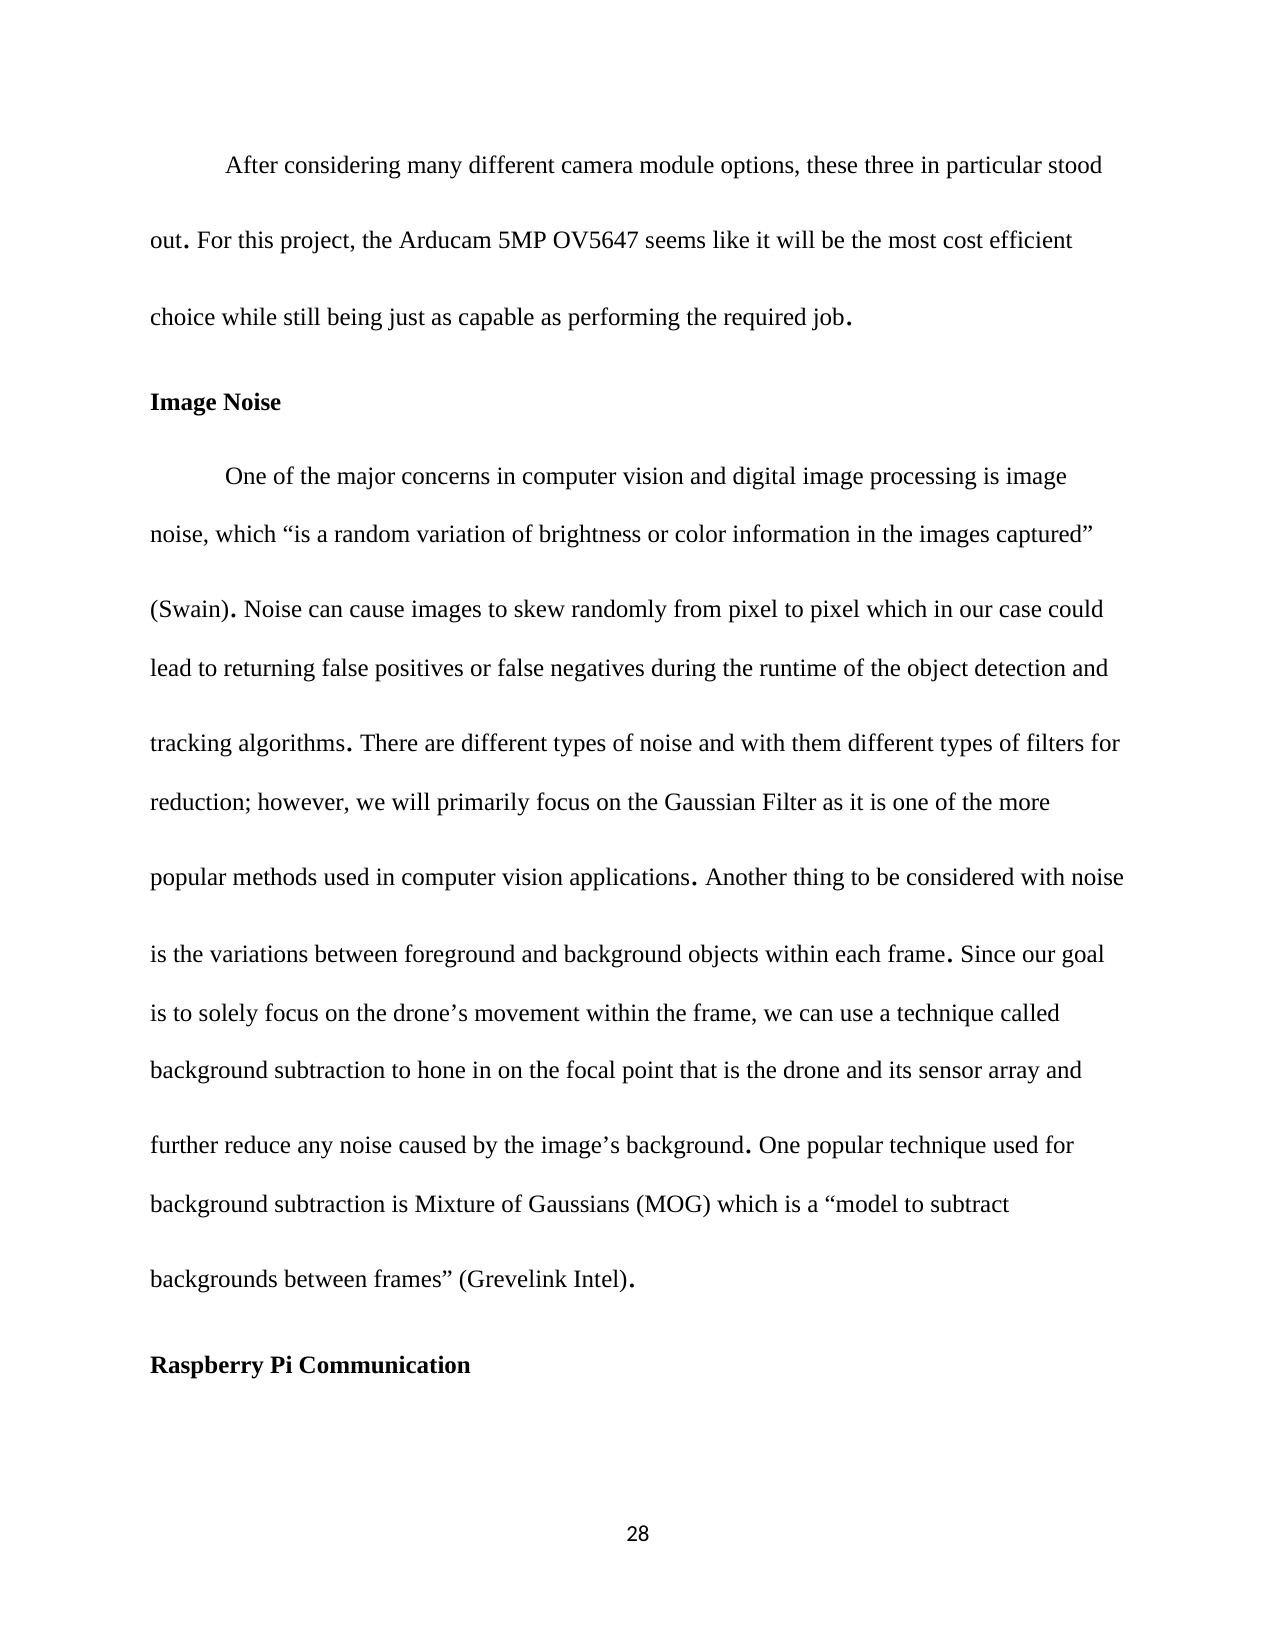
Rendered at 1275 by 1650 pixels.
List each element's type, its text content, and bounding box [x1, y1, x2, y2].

text After considering many different camera module options, these three in particular stood out. For this project, the Arducam 5MP OV5647 seems like it will be the most cost efficient choice while still being just as capable as performing the required job. [150, 150, 1125, 332]
text Image Noise [150, 387, 1125, 416]
text One of the major concerns in computer vision and digital image processing is image noise, which “is a random variation of brightness or color information in the images captured” (Swain). Noise can cause images to skew randomly from pixel to pixel which in our case could lead to returning false positives or false negatives during the runtime of the object detection and tracking algorithms. There are different types of noise and with them different types of filters for reduction; however, we will primarily focus on the Gaussian Filter as it is one of the more popular methods used in computer vision applications. Another thing to be considered with noise is the variations between foreground and background objects within each frame. Since our goal is to solely focus on the drone’s movement within the frame, we can use a technique called background subtraction to hone in on the focal point that is the drone and its sensor array and further reduce any noise caused by the image’s background. One popular technique used for background subtraction is Mixture of Gaussians (MOG) which is a “model to subtract backgrounds between frames” (Grevelink Intel). [150, 461, 1125, 1295]
text Raspberry Pi Communication [150, 1350, 1125, 1379]
